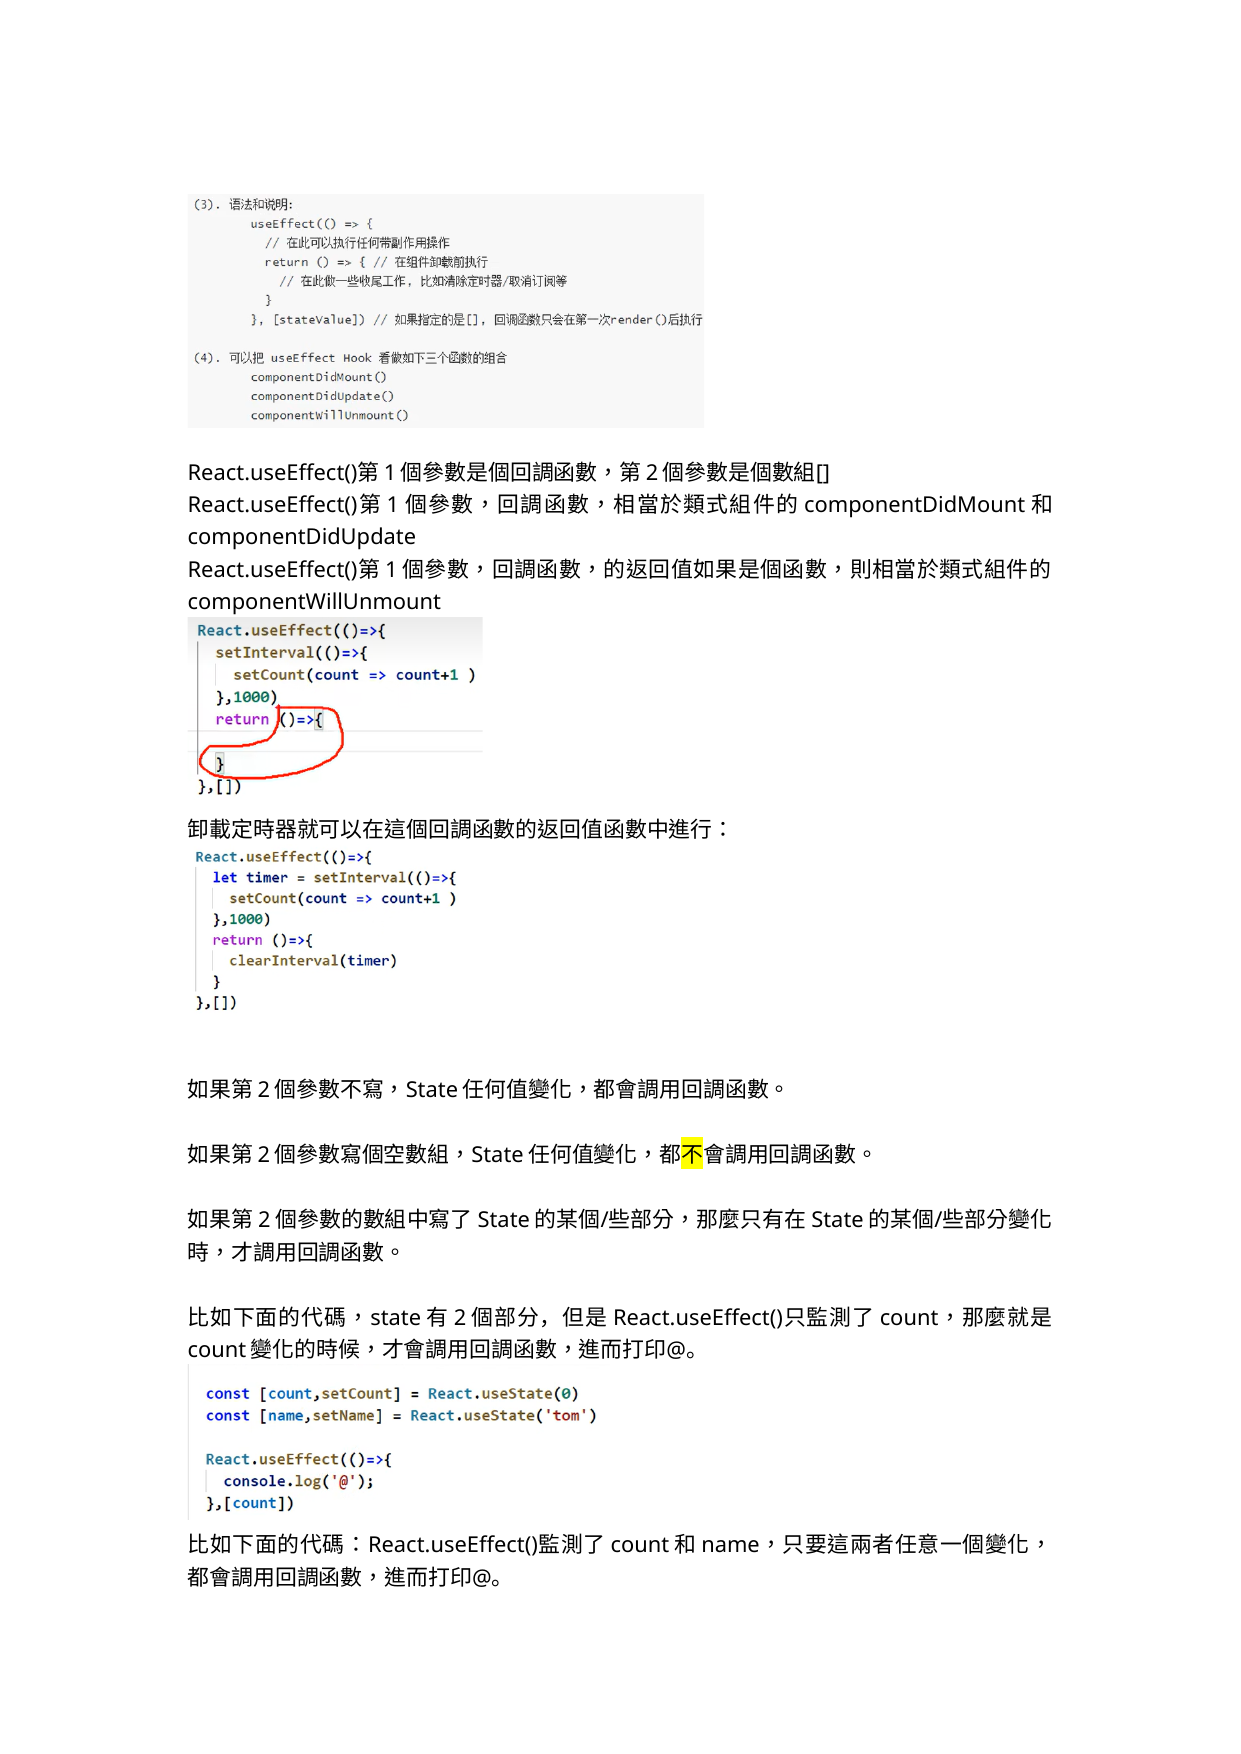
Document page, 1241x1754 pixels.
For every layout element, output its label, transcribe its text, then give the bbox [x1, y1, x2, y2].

text 如果第2個參數寫個空數組，State任何值變化，都不會調用回調函數。 [187, 1137, 681, 1169]
text 如果第2個參數寫個空數組，State任何值變化，都不會調用回調函數。 [703, 1137, 1053, 1169]
text 比如下面的代碼，state有2個部分，但是React.useEffect()只監測了count，那麼就是count變化的時候，才會調用回調函數，進而打印@。 [187, 1299, 1053, 1364]
picture [187, 194, 705, 428]
text 如果第2個參數的數組中寫了State的某個/些部分，那麼只有在State的某個/些部分變化時，才調用回調函數。 [187, 1202, 1053, 1267]
picture [187, 1364, 610, 1520]
text React.useEffect()第1個參數，回調函數，的返回值如果是個函數，則相當於類式組件的componentWillUnmount [187, 552, 1053, 617]
text React.useEffect()第1個參數是個回調函數，第2個參數是個數組[] [187, 454, 1053, 487]
picture [187, 844, 463, 1016]
text 卸載定時器就可以在這個回調函數的返回值函數中進行： [187, 812, 1053, 844]
text React.useEffect()第1個參數，回調函數，相當於類式組件的componentDidMount和componentDidUpdate [187, 487, 1053, 552]
text 比如下面的代碼：React.useEffect()監測了count和name，只要這兩者任意一個變化，都會調用回調函數，進而打印@。 [187, 1527, 1053, 1592]
text 如果第2個參數不寫，State任何值變化，都會調用回調函數。 [187, 1072, 1053, 1104]
picture [187, 617, 483, 800]
